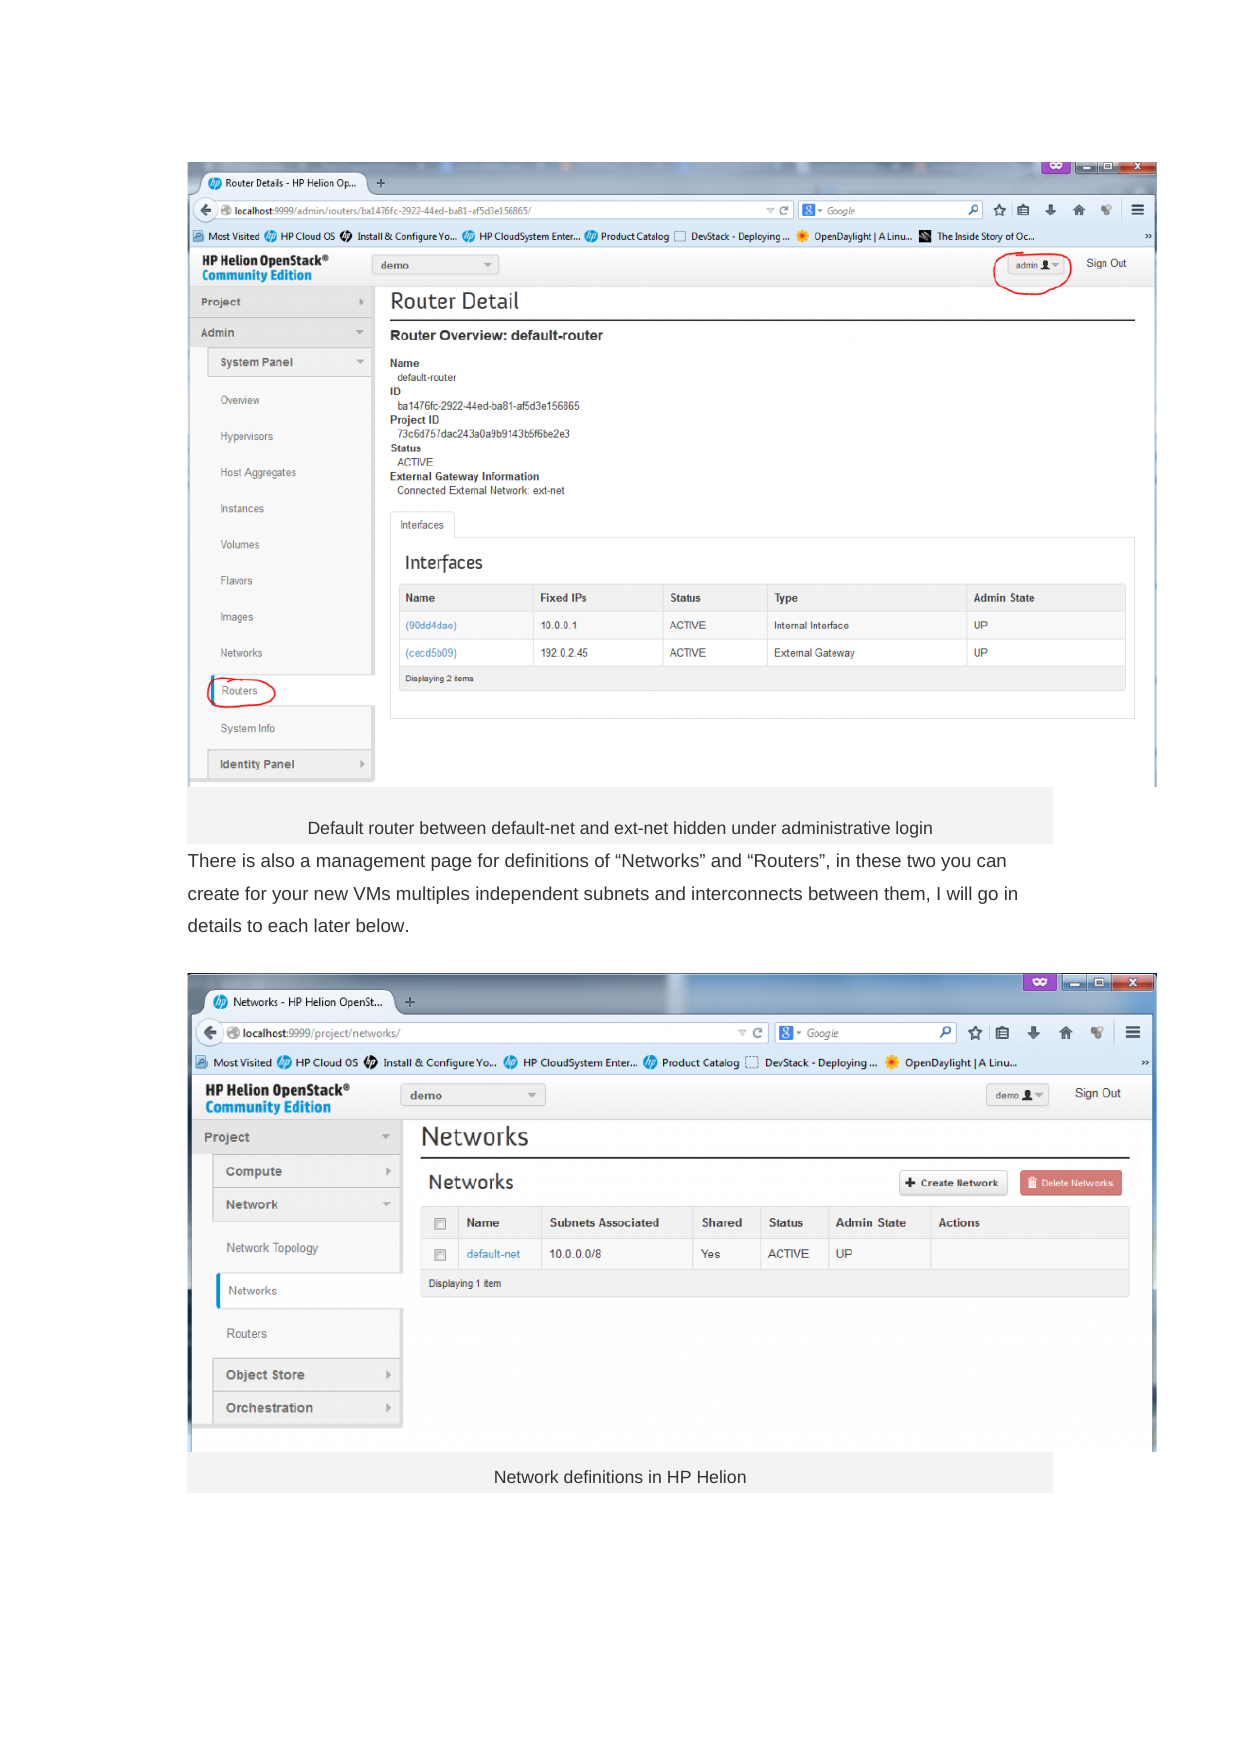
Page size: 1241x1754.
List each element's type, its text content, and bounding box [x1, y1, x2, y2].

text Network definitions in HP Helion [187, 1461, 1053, 1493]
text There is also a management page for definitions of “Networks” and “Routers”, in these two you can create for your new VMs multiples independent subnets and interconnects between them, I will go in details to each later below. [187, 844, 1053, 942]
picture [187, 973, 1157, 1452]
text Default router between default-net and ext-net hidden under administrative login [187, 812, 1053, 844]
picture [187, 162, 1157, 787]
